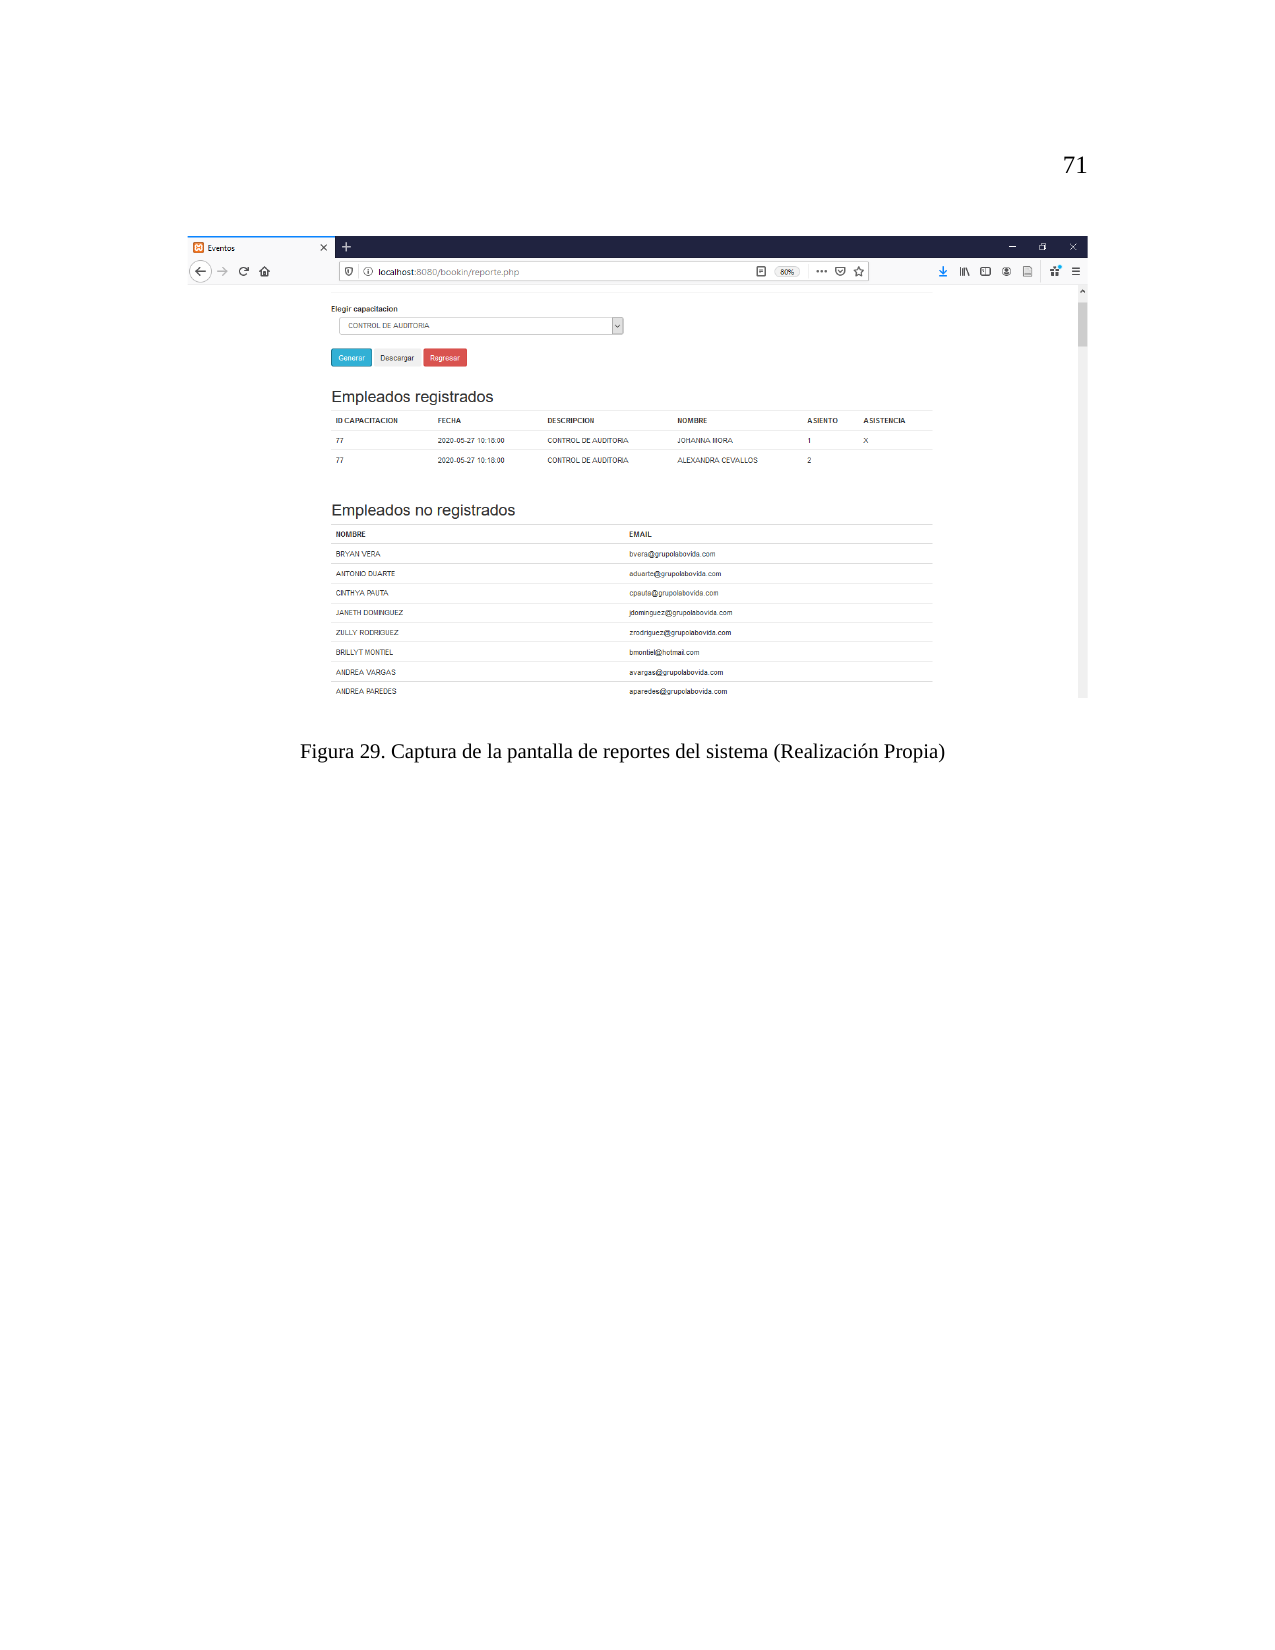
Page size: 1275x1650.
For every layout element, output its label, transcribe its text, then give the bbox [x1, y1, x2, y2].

picture [187, 236, 1088, 698]
text Figura 29. Captura de la pantalla de reportes del sistema (Realización Propia) [300, 739, 1087, 763]
